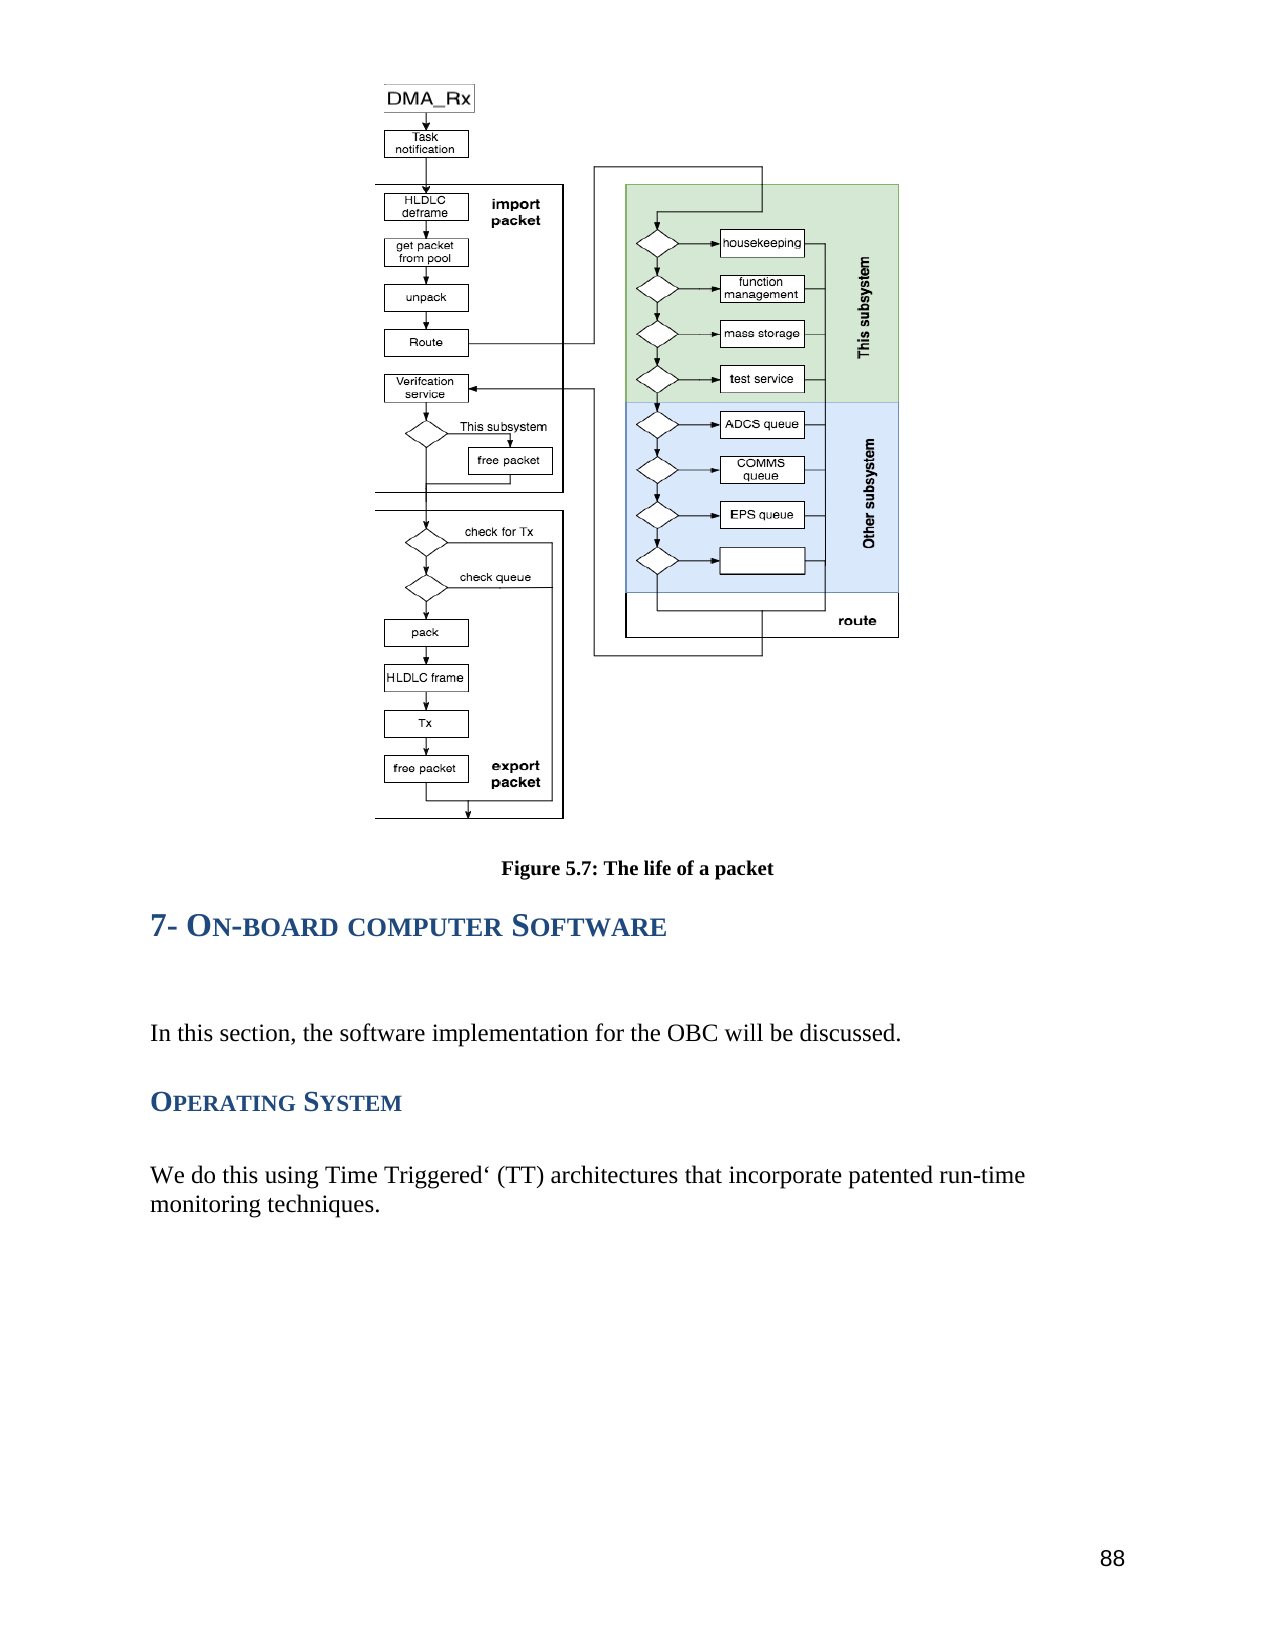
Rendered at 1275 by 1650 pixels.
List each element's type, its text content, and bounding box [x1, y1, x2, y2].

subtitle 7- On-board computer Software [150, 905, 1089, 943]
subtitle Operating System [150, 1084, 1089, 1118]
picture [375, 84, 901, 827]
text In this section, the software implementation for the OBC will be discussed. [150, 1018, 1125, 1047]
text We do this using Time Triggered‘ (TT) architectures that incorporate patented run-time monitoring techniques. [381, 1160, 1125, 1217]
text Figure 5.7: The life of a packet [150, 856, 1125, 880]
